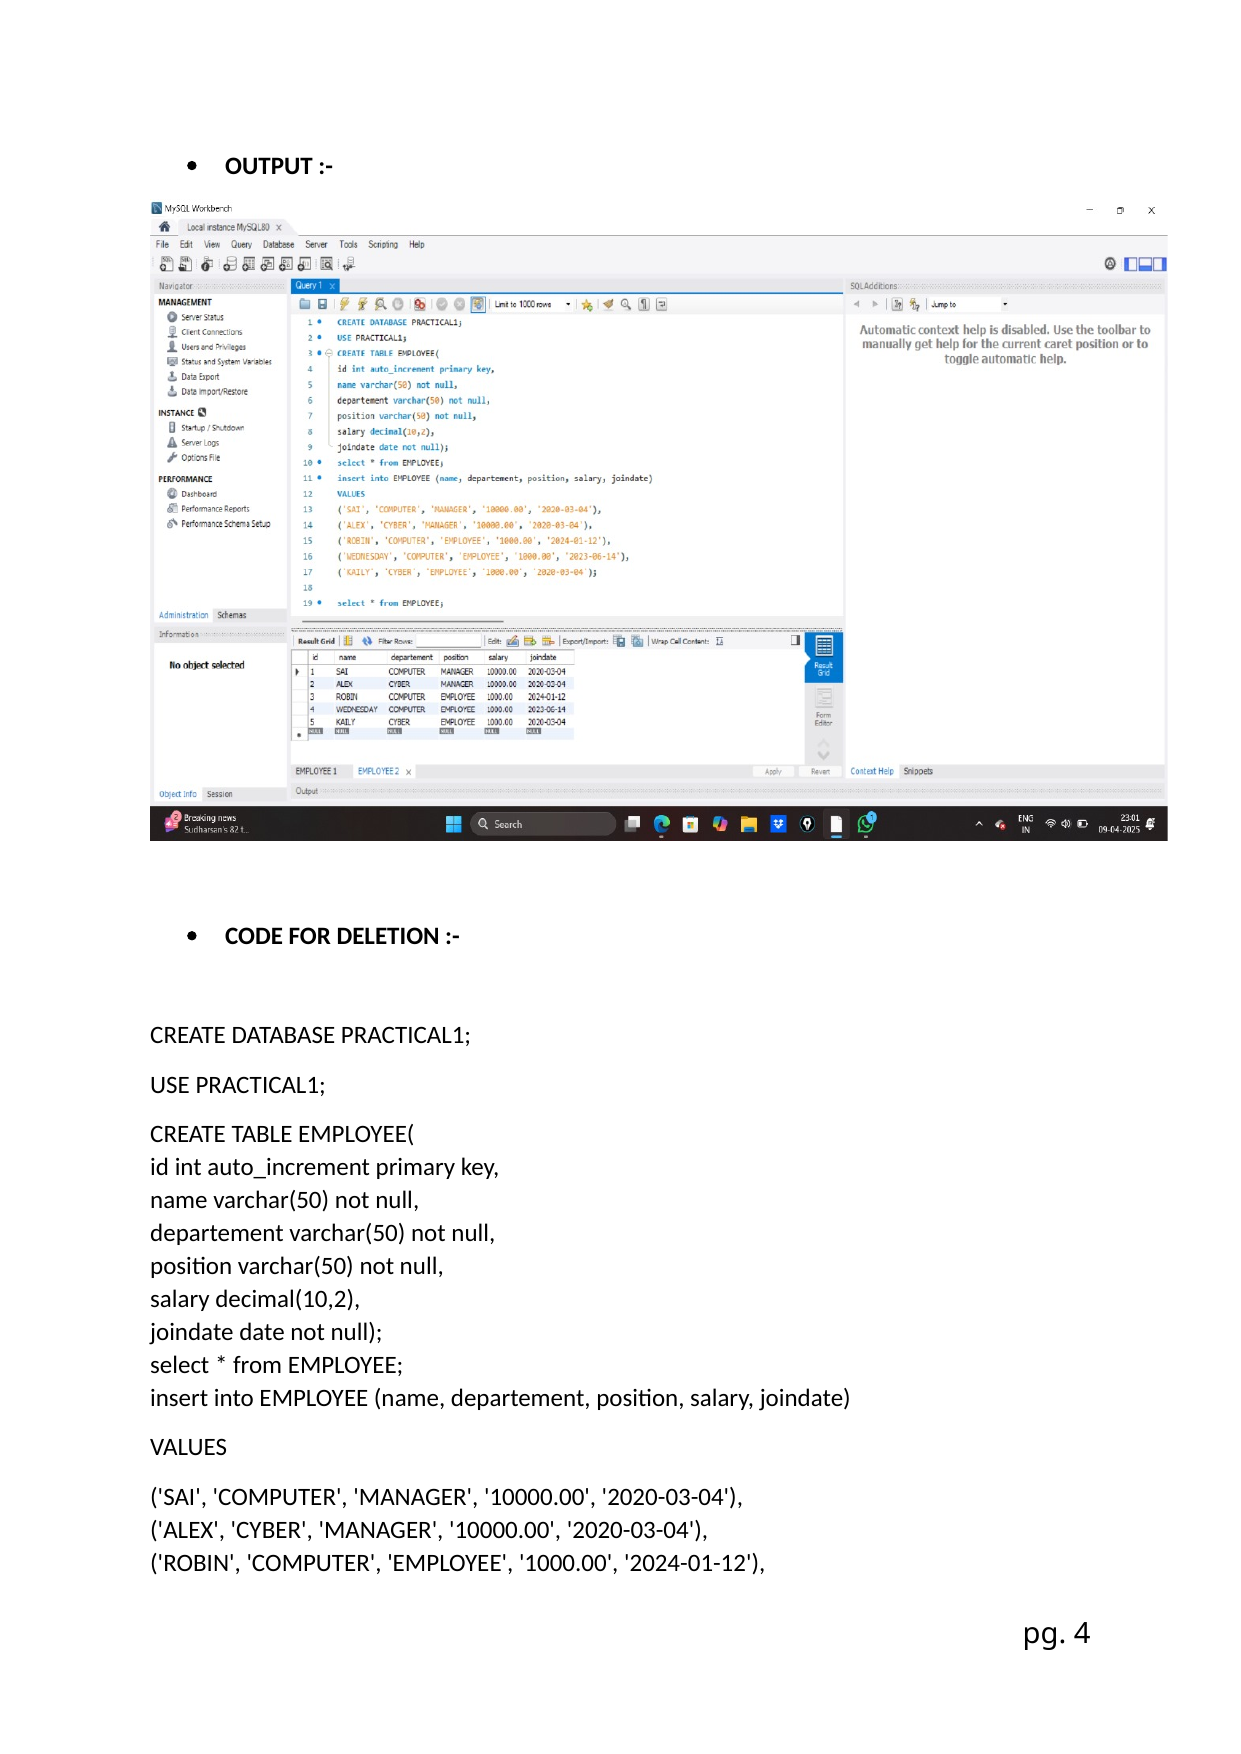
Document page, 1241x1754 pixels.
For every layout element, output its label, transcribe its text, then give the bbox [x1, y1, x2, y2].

list OUTPUT :- [187, 150, 1090, 181]
text CREATE DATABASE PRACTICAL1; [150, 1019, 1090, 1050]
text CREATE TABLE EMPLOYEE( id int auto_increment primary key, name varchar(50) not null, departement varchar(50) not null, position varchar(50) not null, salary decimal(10,2), joindate date not null); select * from EMPLOYEE; insert into EMPLOYEE (name, departement, position, salary, joindate) [150, 1119, 1090, 1412]
text USE PRACTICAL1; [150, 1069, 1090, 1099]
picture [150, 199, 1168, 841]
text VALUES [150, 1432, 1090, 1462]
list CODE FOR DELETION :- [187, 920, 1090, 951]
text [150, 1481, 1090, 1577]
